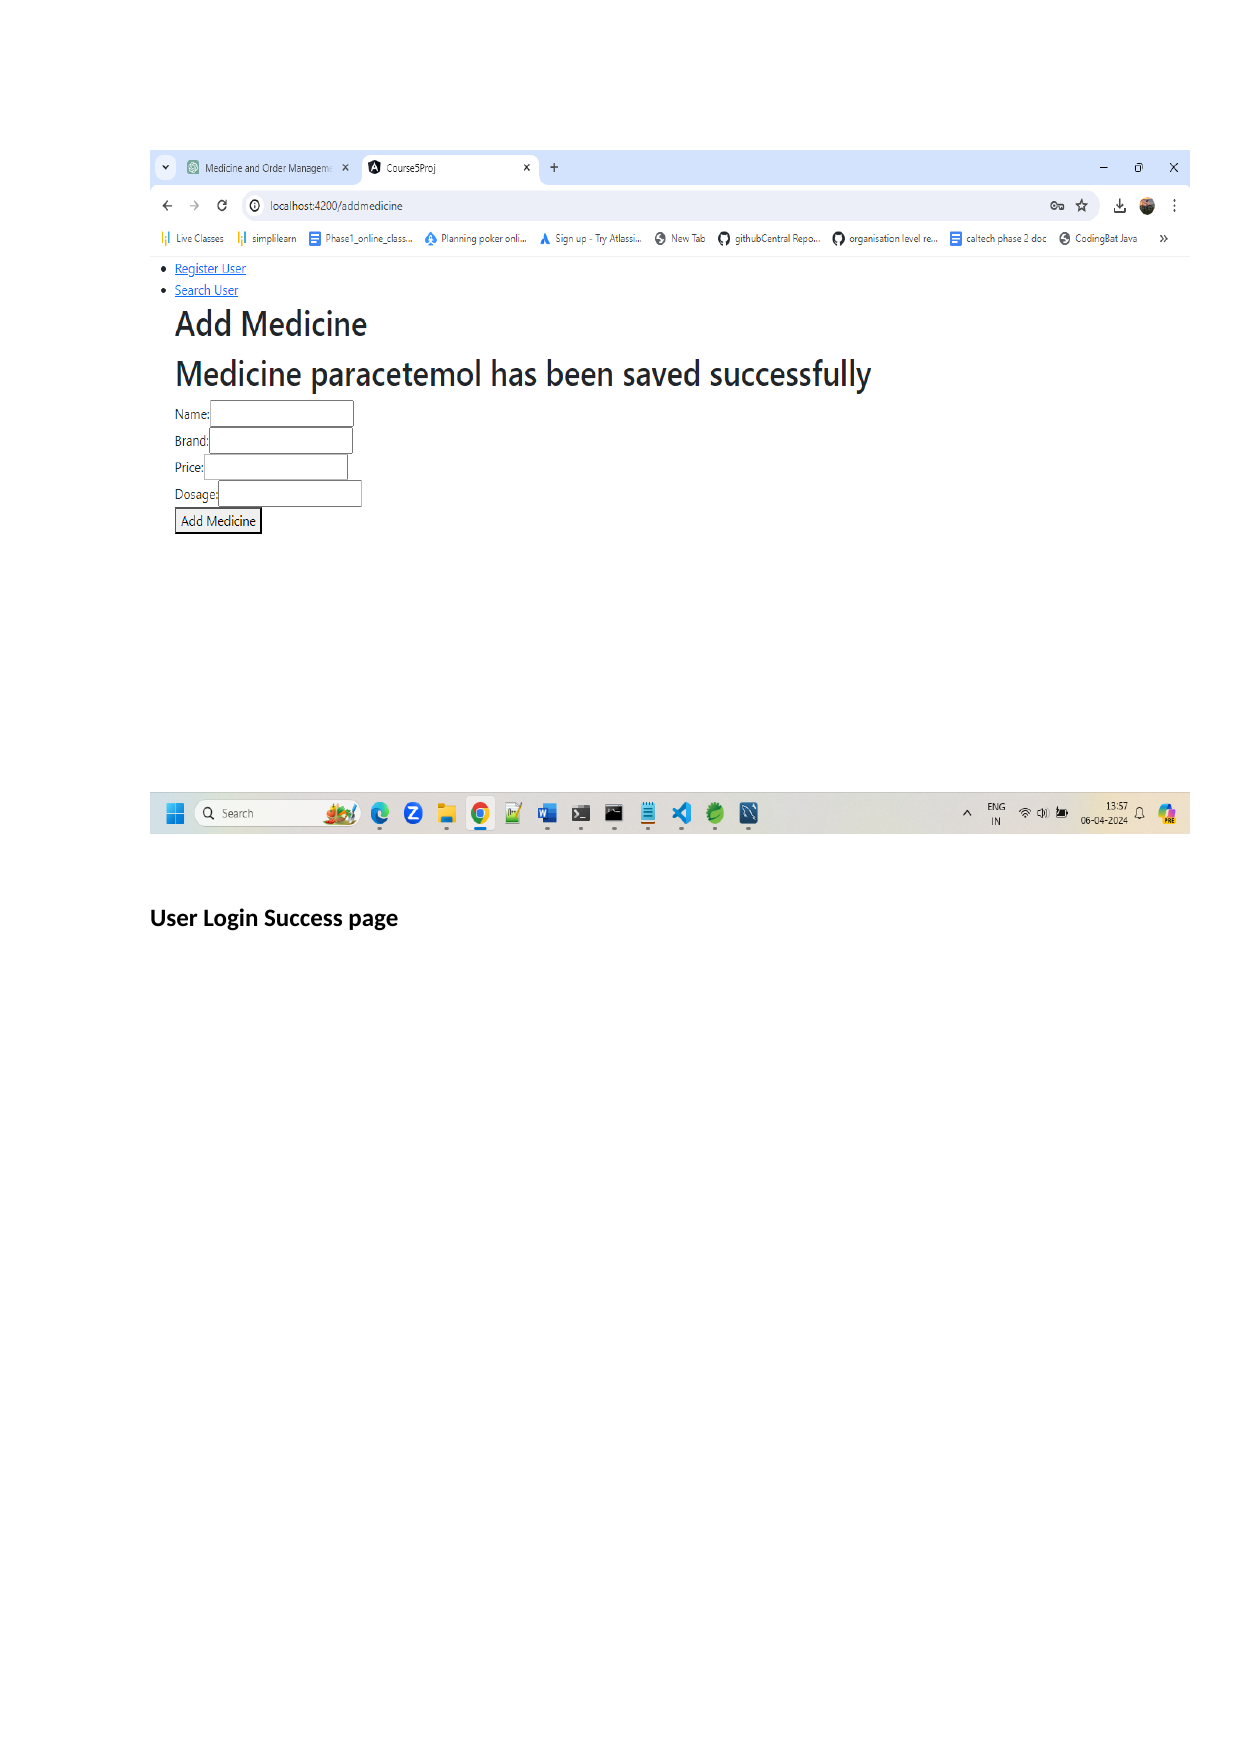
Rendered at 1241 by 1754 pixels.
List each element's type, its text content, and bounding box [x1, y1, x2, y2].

picture [150, 150, 1190, 834]
text User Login Success page [150, 902, 1090, 932]
